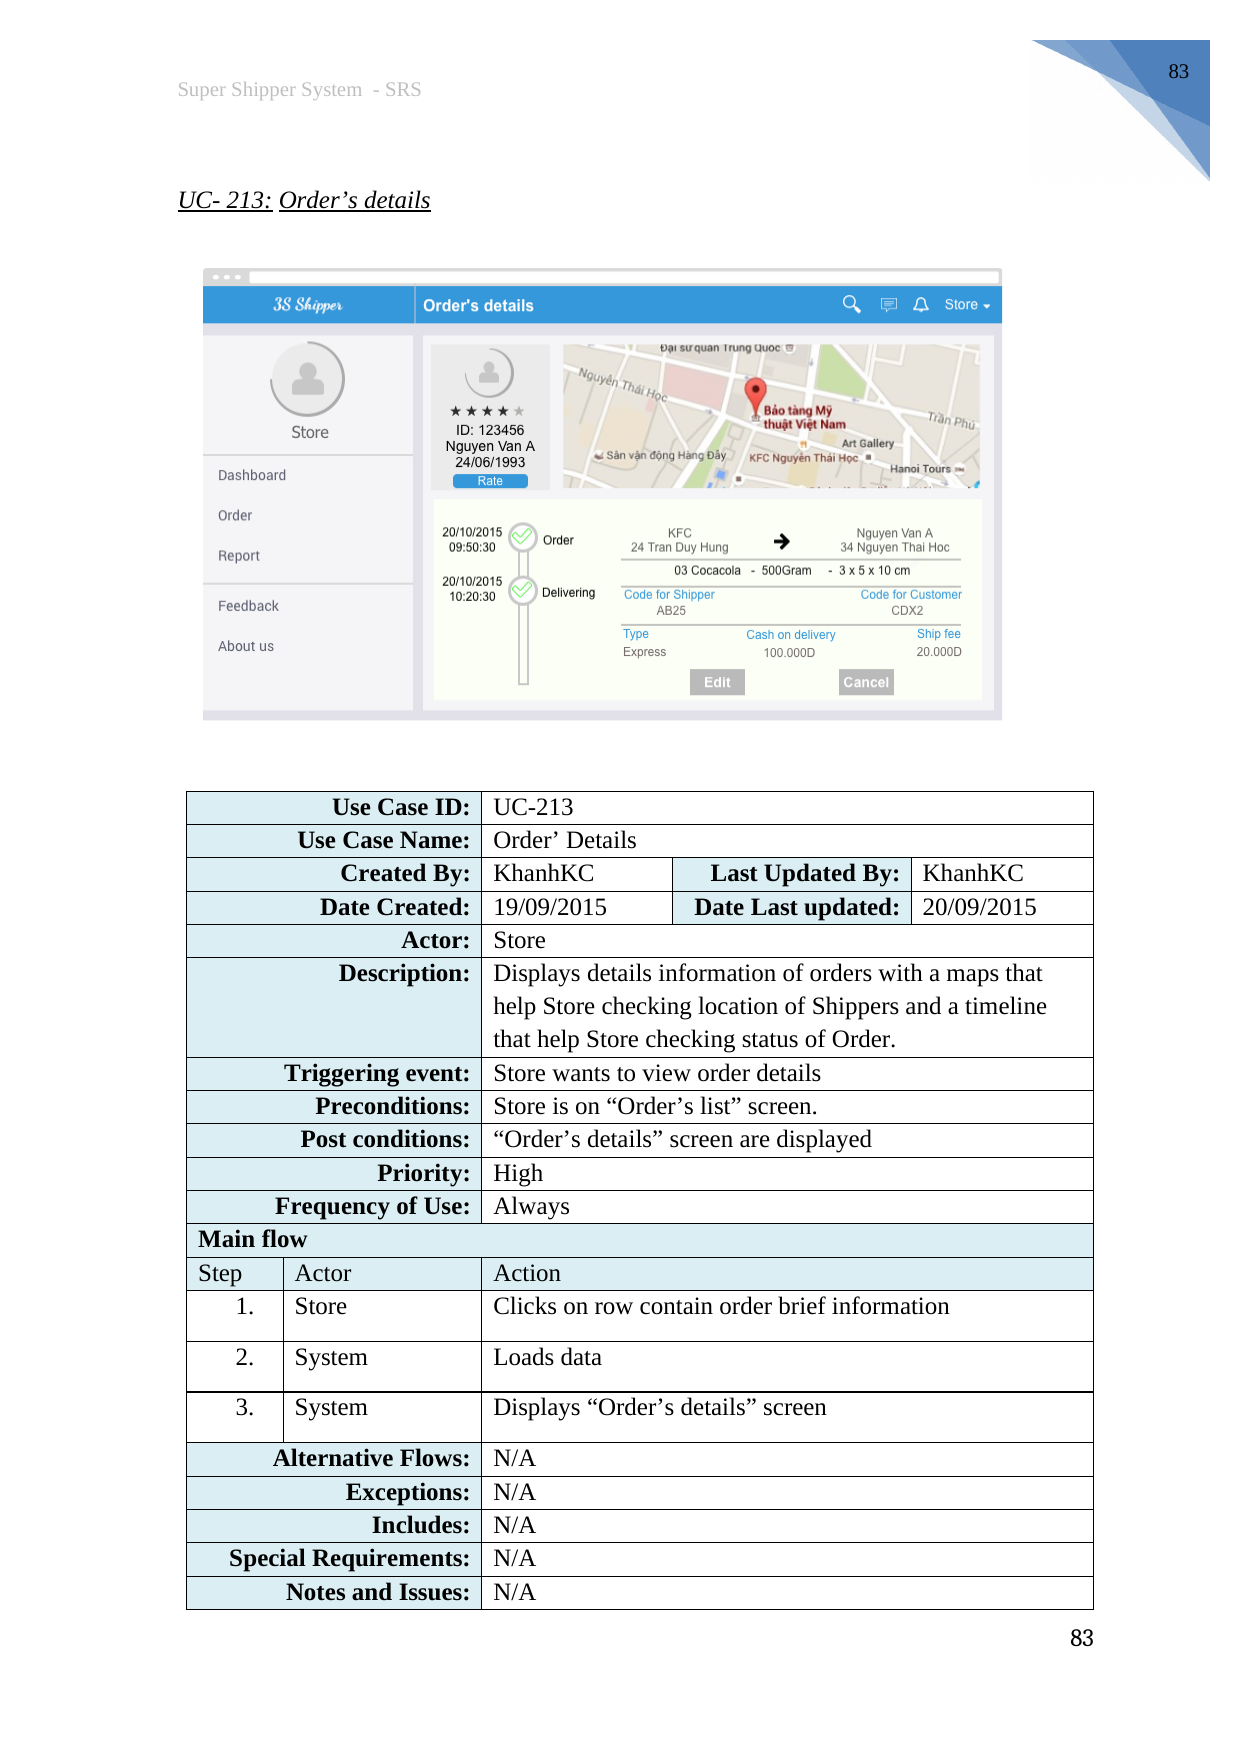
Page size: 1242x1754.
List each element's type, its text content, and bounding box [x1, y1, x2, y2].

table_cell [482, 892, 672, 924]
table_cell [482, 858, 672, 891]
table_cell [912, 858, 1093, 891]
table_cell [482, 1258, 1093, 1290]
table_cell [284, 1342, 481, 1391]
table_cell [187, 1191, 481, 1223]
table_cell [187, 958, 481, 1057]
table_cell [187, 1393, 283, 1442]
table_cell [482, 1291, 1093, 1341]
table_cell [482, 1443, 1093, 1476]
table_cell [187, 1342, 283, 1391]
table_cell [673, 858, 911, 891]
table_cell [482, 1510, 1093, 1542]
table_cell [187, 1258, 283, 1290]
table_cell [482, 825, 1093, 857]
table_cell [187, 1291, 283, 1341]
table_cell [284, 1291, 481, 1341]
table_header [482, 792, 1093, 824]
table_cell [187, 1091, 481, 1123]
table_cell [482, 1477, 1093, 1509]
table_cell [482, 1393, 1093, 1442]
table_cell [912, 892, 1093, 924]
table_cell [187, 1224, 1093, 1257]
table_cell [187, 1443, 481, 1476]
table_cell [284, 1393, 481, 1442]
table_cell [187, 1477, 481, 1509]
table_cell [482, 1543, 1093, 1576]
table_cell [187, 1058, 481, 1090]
subtitle UC- 213: Order’s details [177, 185, 1094, 214]
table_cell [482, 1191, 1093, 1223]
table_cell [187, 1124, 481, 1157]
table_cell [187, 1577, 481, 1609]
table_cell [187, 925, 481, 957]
picture [177, 258, 1003, 754]
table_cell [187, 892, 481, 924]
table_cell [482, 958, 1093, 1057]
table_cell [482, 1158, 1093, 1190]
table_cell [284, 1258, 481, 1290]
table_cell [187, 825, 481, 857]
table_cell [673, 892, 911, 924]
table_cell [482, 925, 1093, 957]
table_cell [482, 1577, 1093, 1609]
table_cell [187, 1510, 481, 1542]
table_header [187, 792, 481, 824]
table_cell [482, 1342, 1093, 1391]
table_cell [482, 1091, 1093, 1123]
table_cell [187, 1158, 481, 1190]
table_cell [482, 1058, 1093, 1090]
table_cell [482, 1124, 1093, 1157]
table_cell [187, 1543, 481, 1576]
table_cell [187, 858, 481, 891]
picture [1029, 40, 1210, 182]
